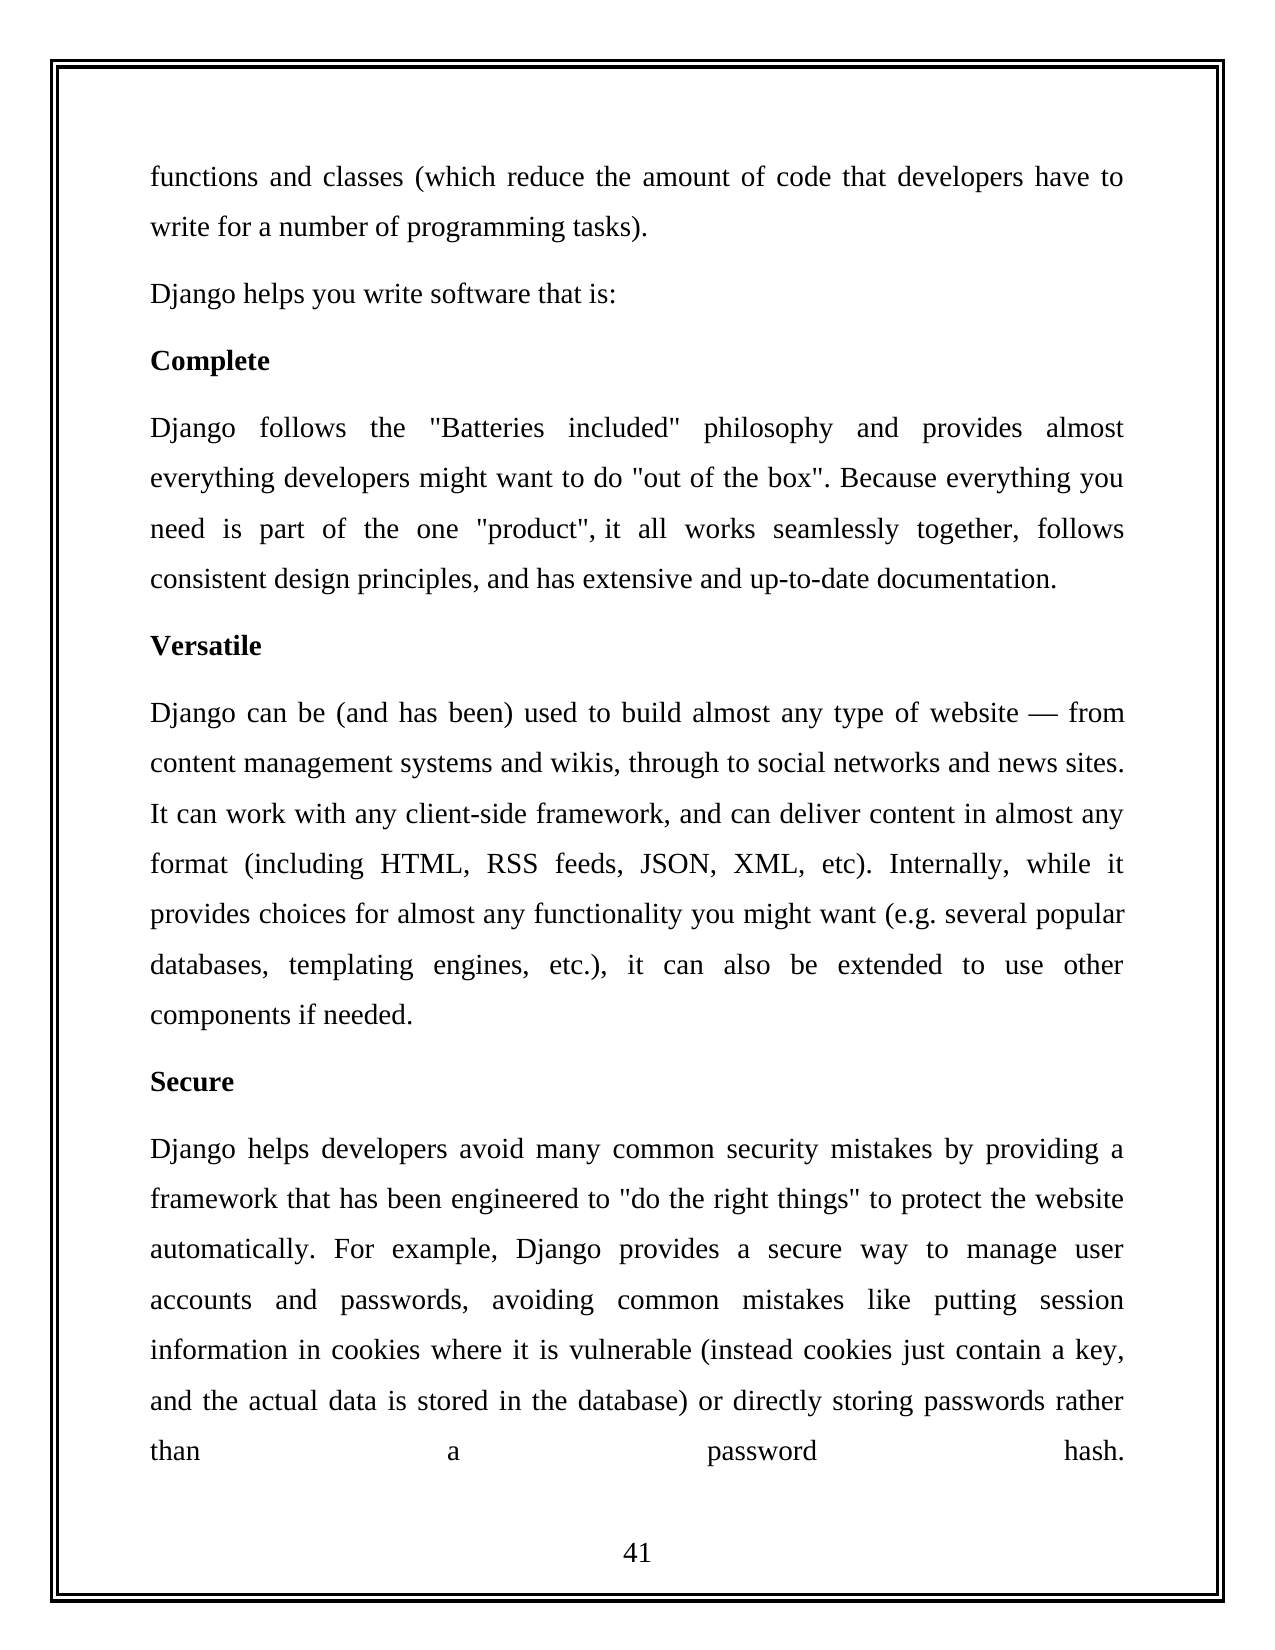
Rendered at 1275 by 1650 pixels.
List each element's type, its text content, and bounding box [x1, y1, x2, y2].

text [150, 1131, 1125, 1466]
text Django helps you write software that is: [150, 276, 1125, 310]
text Django can be (and has been) used to build almost any type of website — from content management systems and wikis, through to social networks and news sites. It can work with any client-side framework, and can deliver content in almost any format (including HTML, RSS feeds, JSON, XML, etc). Internally, while it provides choices for almost any functionality you might want (e.g. several popular databases, templating engines, etc.), it can also be extended to use other components if needed. [150, 695, 1125, 1031]
text Versatile [150, 628, 1125, 662]
text Django follows the "Batteries included" philosophy and provides almost everything developers might want to do "out of the box". Because everything you need is part of the one "product", it all works seamlessly together, follows consistent design principles, and has extensive and up-to-date documentation. [150, 410, 1125, 595]
text Complete [150, 343, 1125, 377]
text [150, 159, 1125, 243]
text Secure [150, 1064, 1125, 1098]
